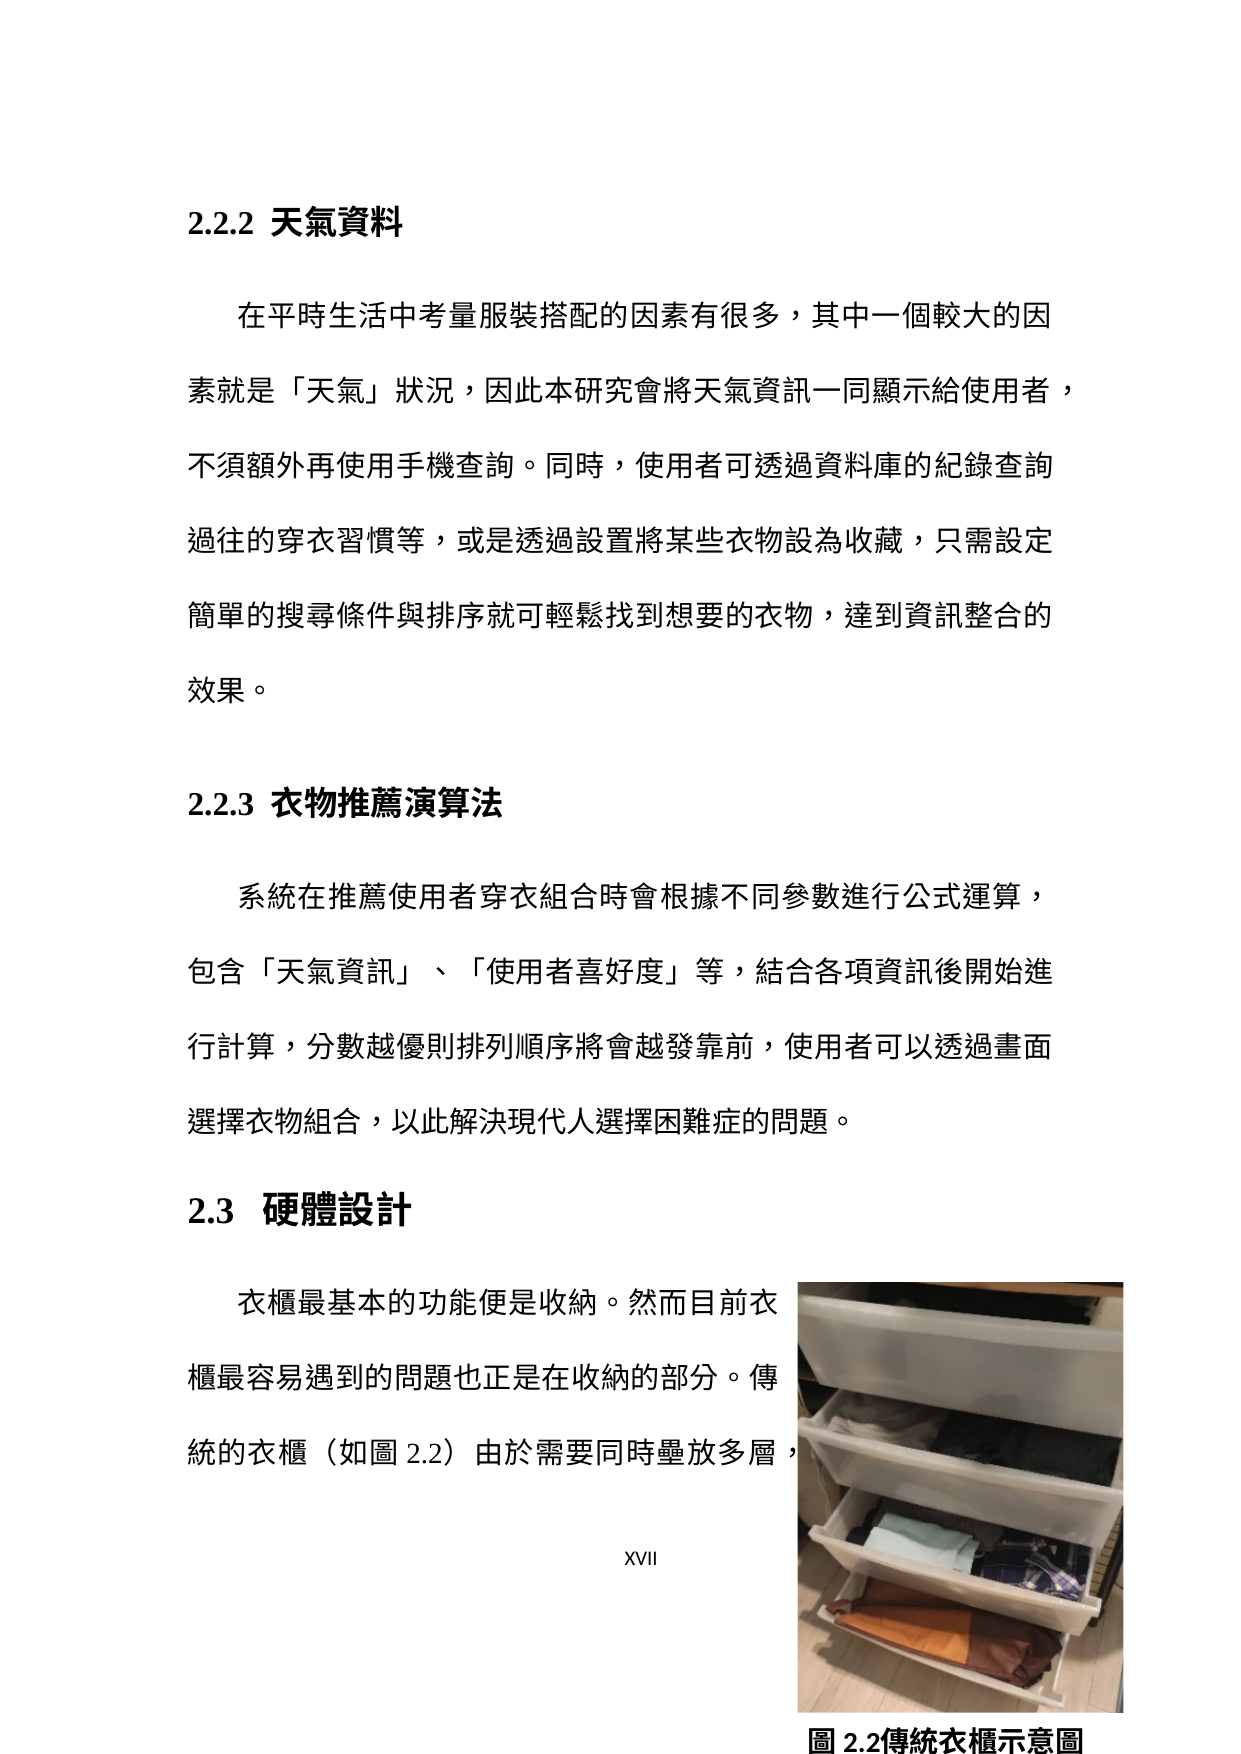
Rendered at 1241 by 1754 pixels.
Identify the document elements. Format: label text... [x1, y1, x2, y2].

text 在平時生活中考量服裝搭配的因素有很多，其中一個較大的因素就是「天氣」狀況，因此本研究會將天氣資訊一同顯示給使用者，不須額外再使用手機查詢。同時，使用者可透過資料庫的紀錄查詢過往的穿衣習慣等，或是透過設置將某些衣物設為收藏，只需設定簡單的搜尋條件與排序就可輕鬆找到想要的衣物，達到資訊整合的效果。 [187, 276, 1053, 726]
picture [797, 1282, 1124, 1713]
text 系統在推薦使用者穿衣組合時會根據不同參數進行公式運算，包含「天氣資訊」、「使用者喜好度」等，結合各項資訊後開始進行計算，分數越優則排列順序將會越發靠前，使用者可以透過畫面選擇衣物組合，以此解決現代人選擇困難症的問題。 [187, 857, 1053, 1157]
subtitle 衣物推薦演算法 [187, 763, 1053, 838]
subtitle 天氣資料 [187, 182, 1053, 257]
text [187, 1263, 1053, 1488]
subtitle 硬體設計 [187, 1169, 1053, 1244]
